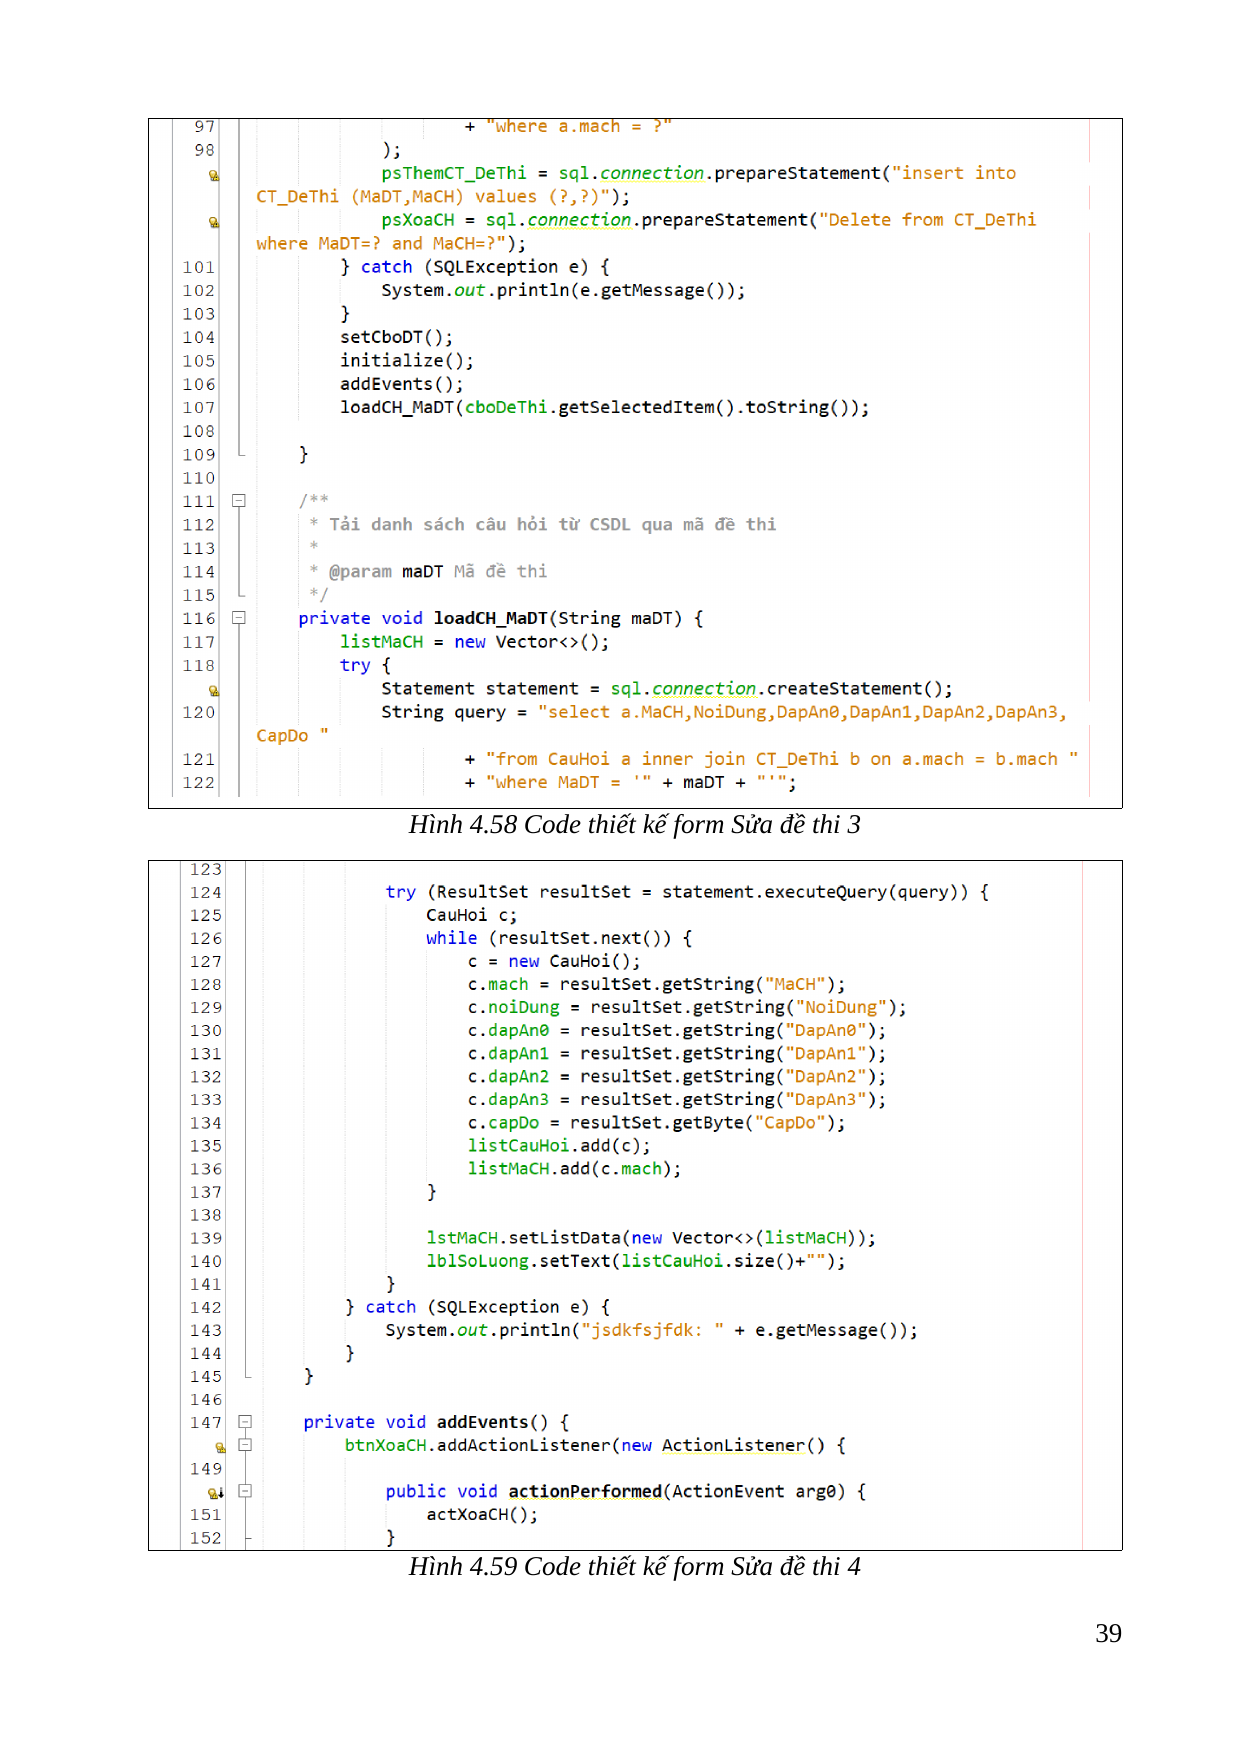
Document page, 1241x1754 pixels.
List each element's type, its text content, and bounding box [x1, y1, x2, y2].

text Hình . Code thiết kế form Sửa đề thi 3 [148, 809, 1122, 839]
text Hình . Code thiết kế form Sửa đề thi 4 [148, 1551, 1122, 1581]
picture [149, 861, 1122, 1550]
picture [149, 119, 1122, 808]
